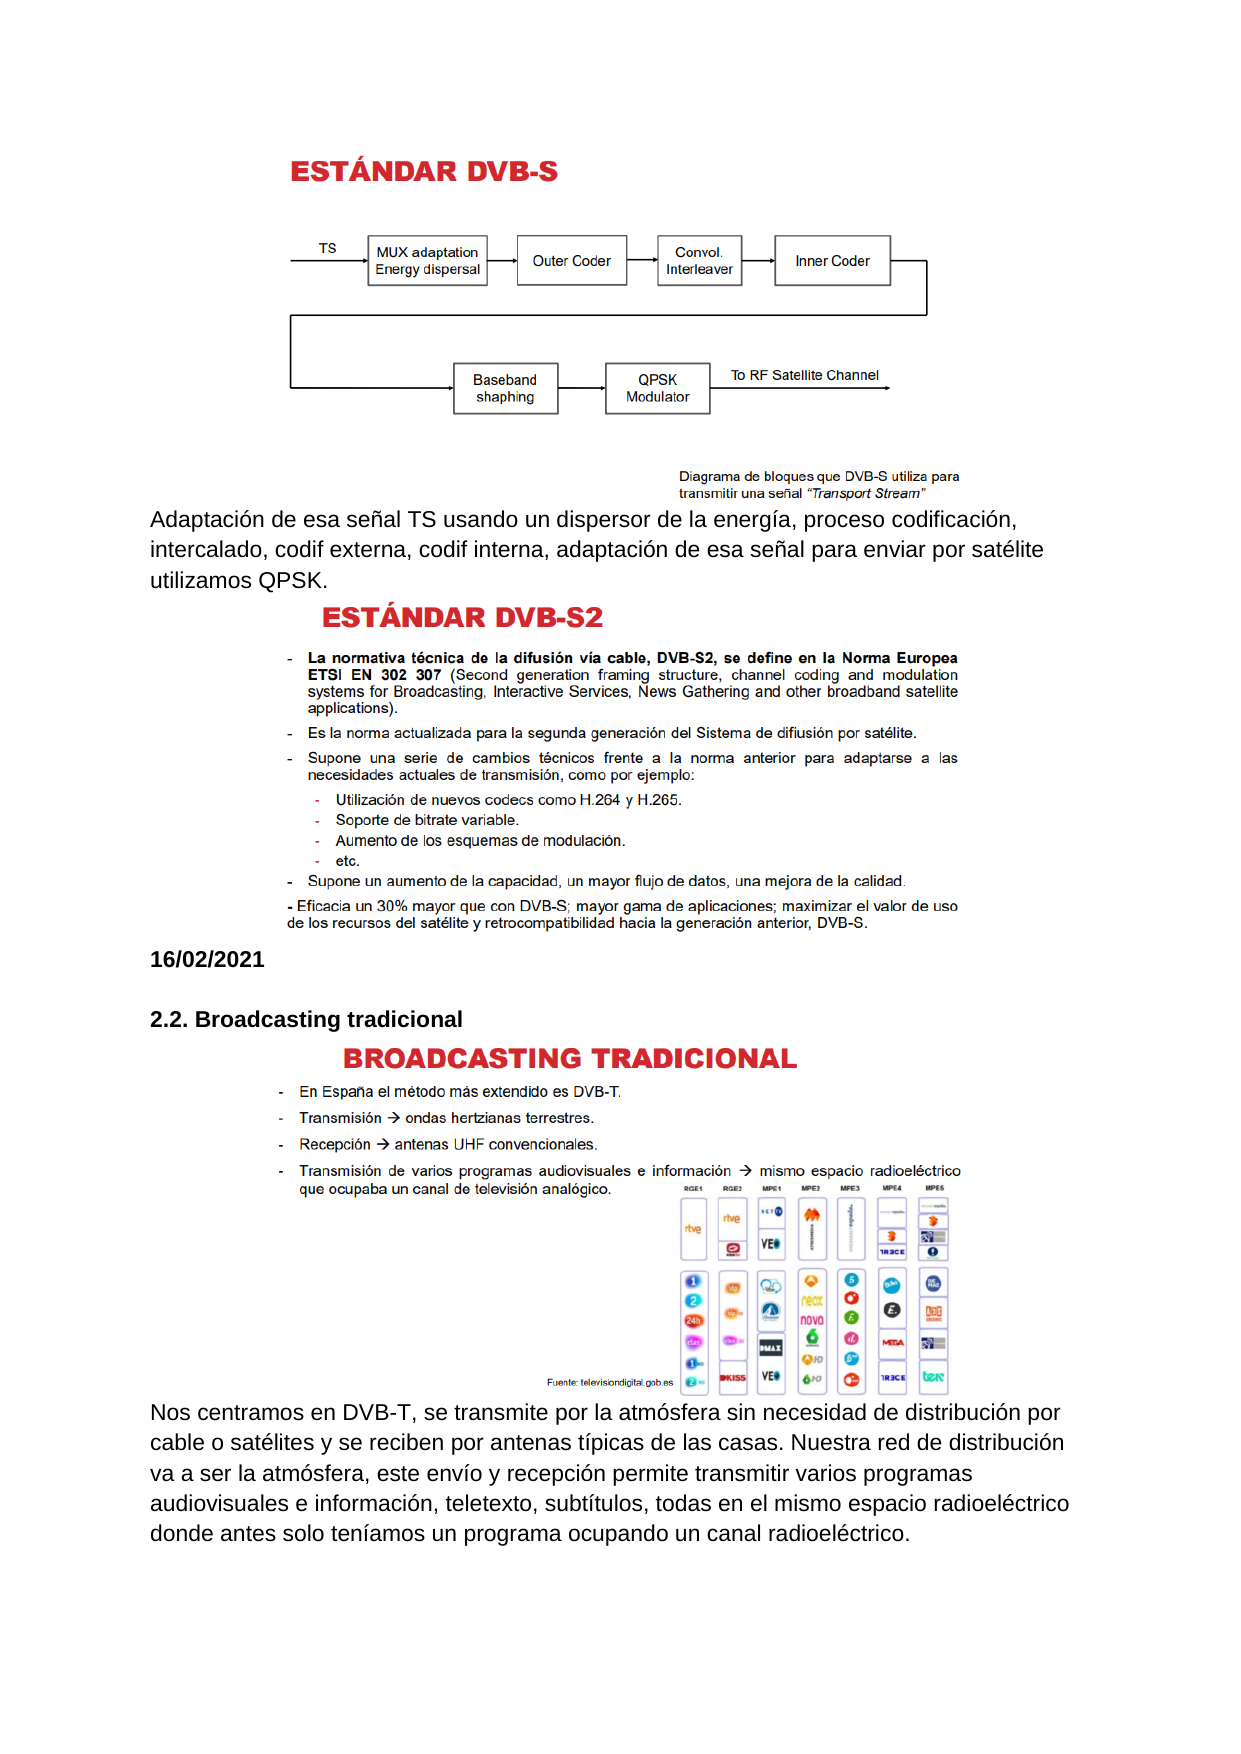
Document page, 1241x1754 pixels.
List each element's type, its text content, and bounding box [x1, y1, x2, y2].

picture [275, 596, 966, 942]
text Adaptación de esa señal TS usando un dispersor de la energía, proceso codificación, intercalado, codif externa, codif interna, adaptación de esa señal para enviar por satélite utilizamos QPSK. [150, 506, 1090, 593]
text 2.2. Broadcasting tradicional [150, 1006, 1090, 1033]
text Nos centramos en DVB-T, se transmite por la atmósfera sin necesidad de distribución por cable o satélites y se reciben por antenas típicas de las casas. Nuestra red de distribución va a ser la atmósfera, este envío y recepción permite transmitir varios programas audiovisuales e información, teletexto, subtítulos, todas en el mismo espacio radioeléctrico donde antes solo teníamos un programa ocupando un canal radioeléctrico. [150, 1399, 1090, 1546]
picture [275, 1036, 966, 1396]
text 16/02/2021 [150, 946, 1090, 972]
picture [275, 150, 966, 503]
